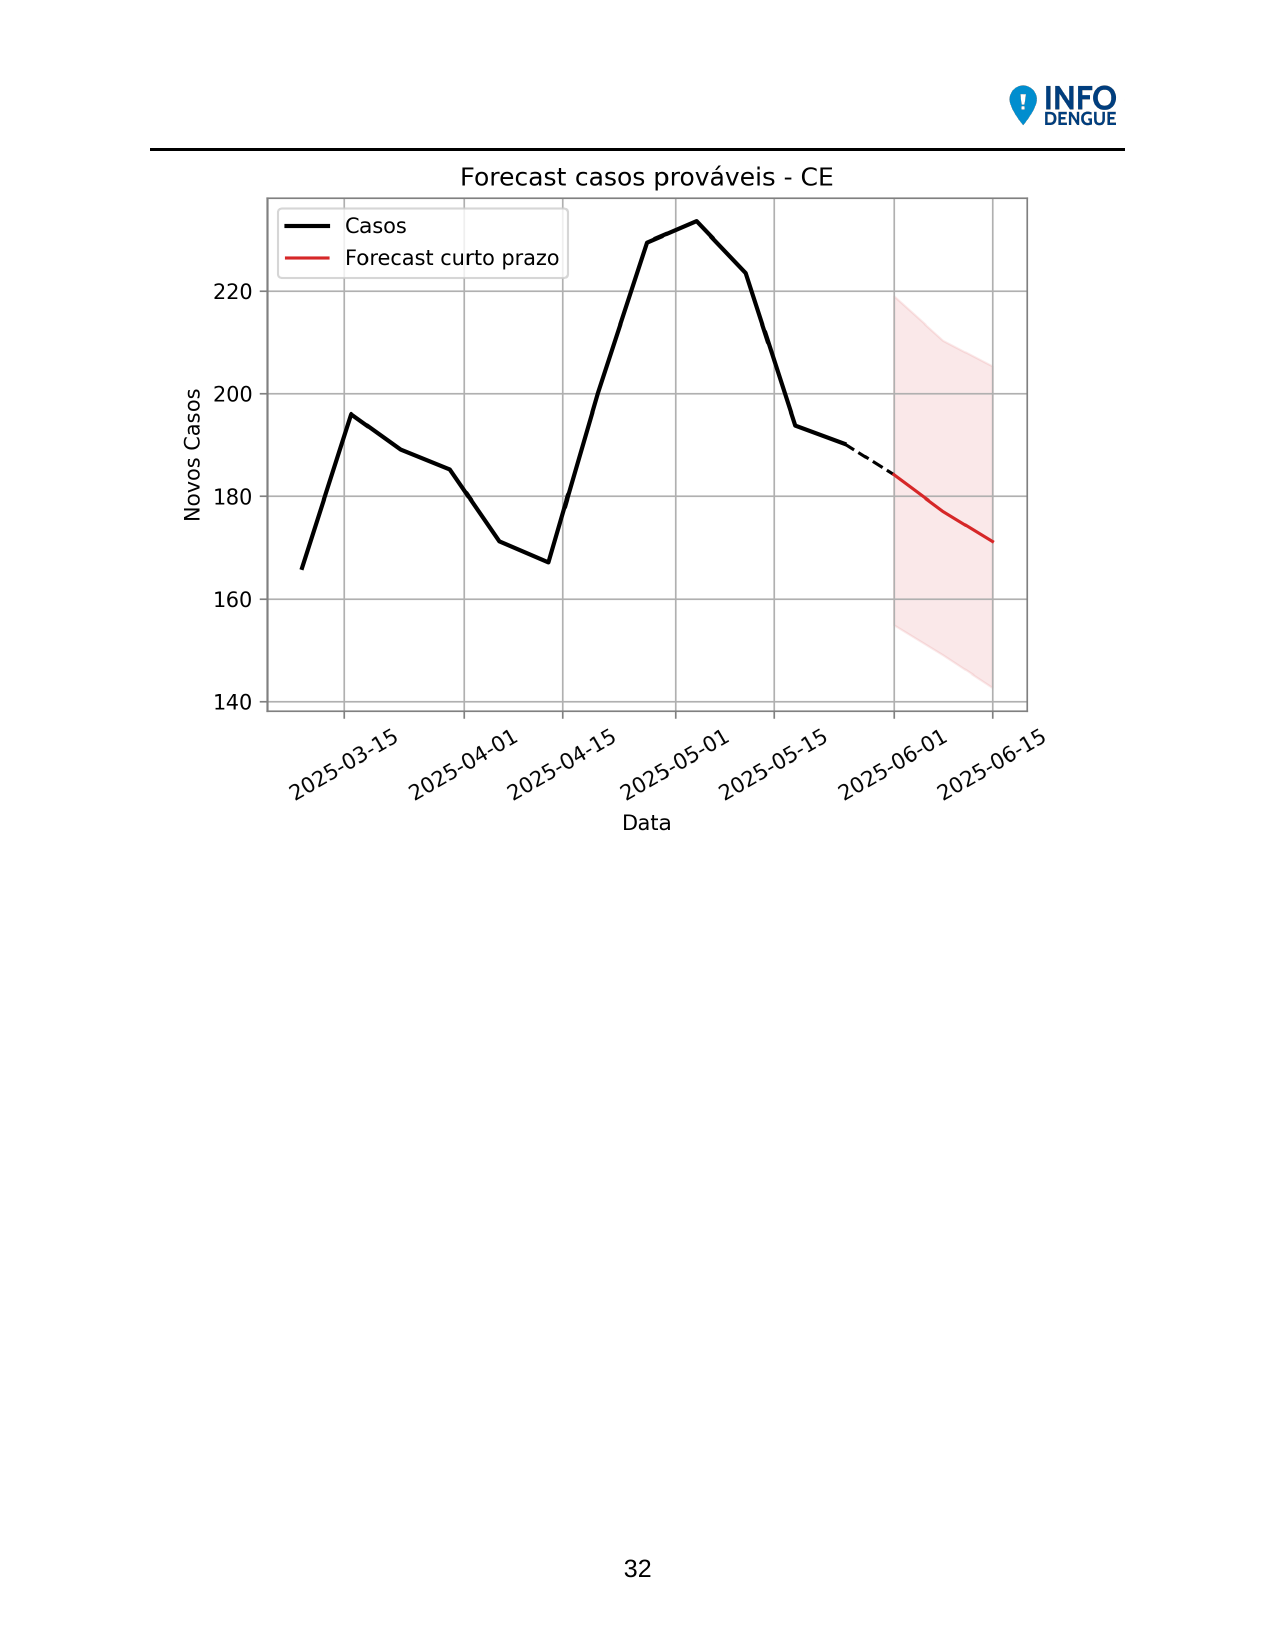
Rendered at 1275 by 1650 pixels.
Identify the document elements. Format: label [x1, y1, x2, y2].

picture [1000, 75, 1125, 136]
picture [168, 151, 1065, 849]
